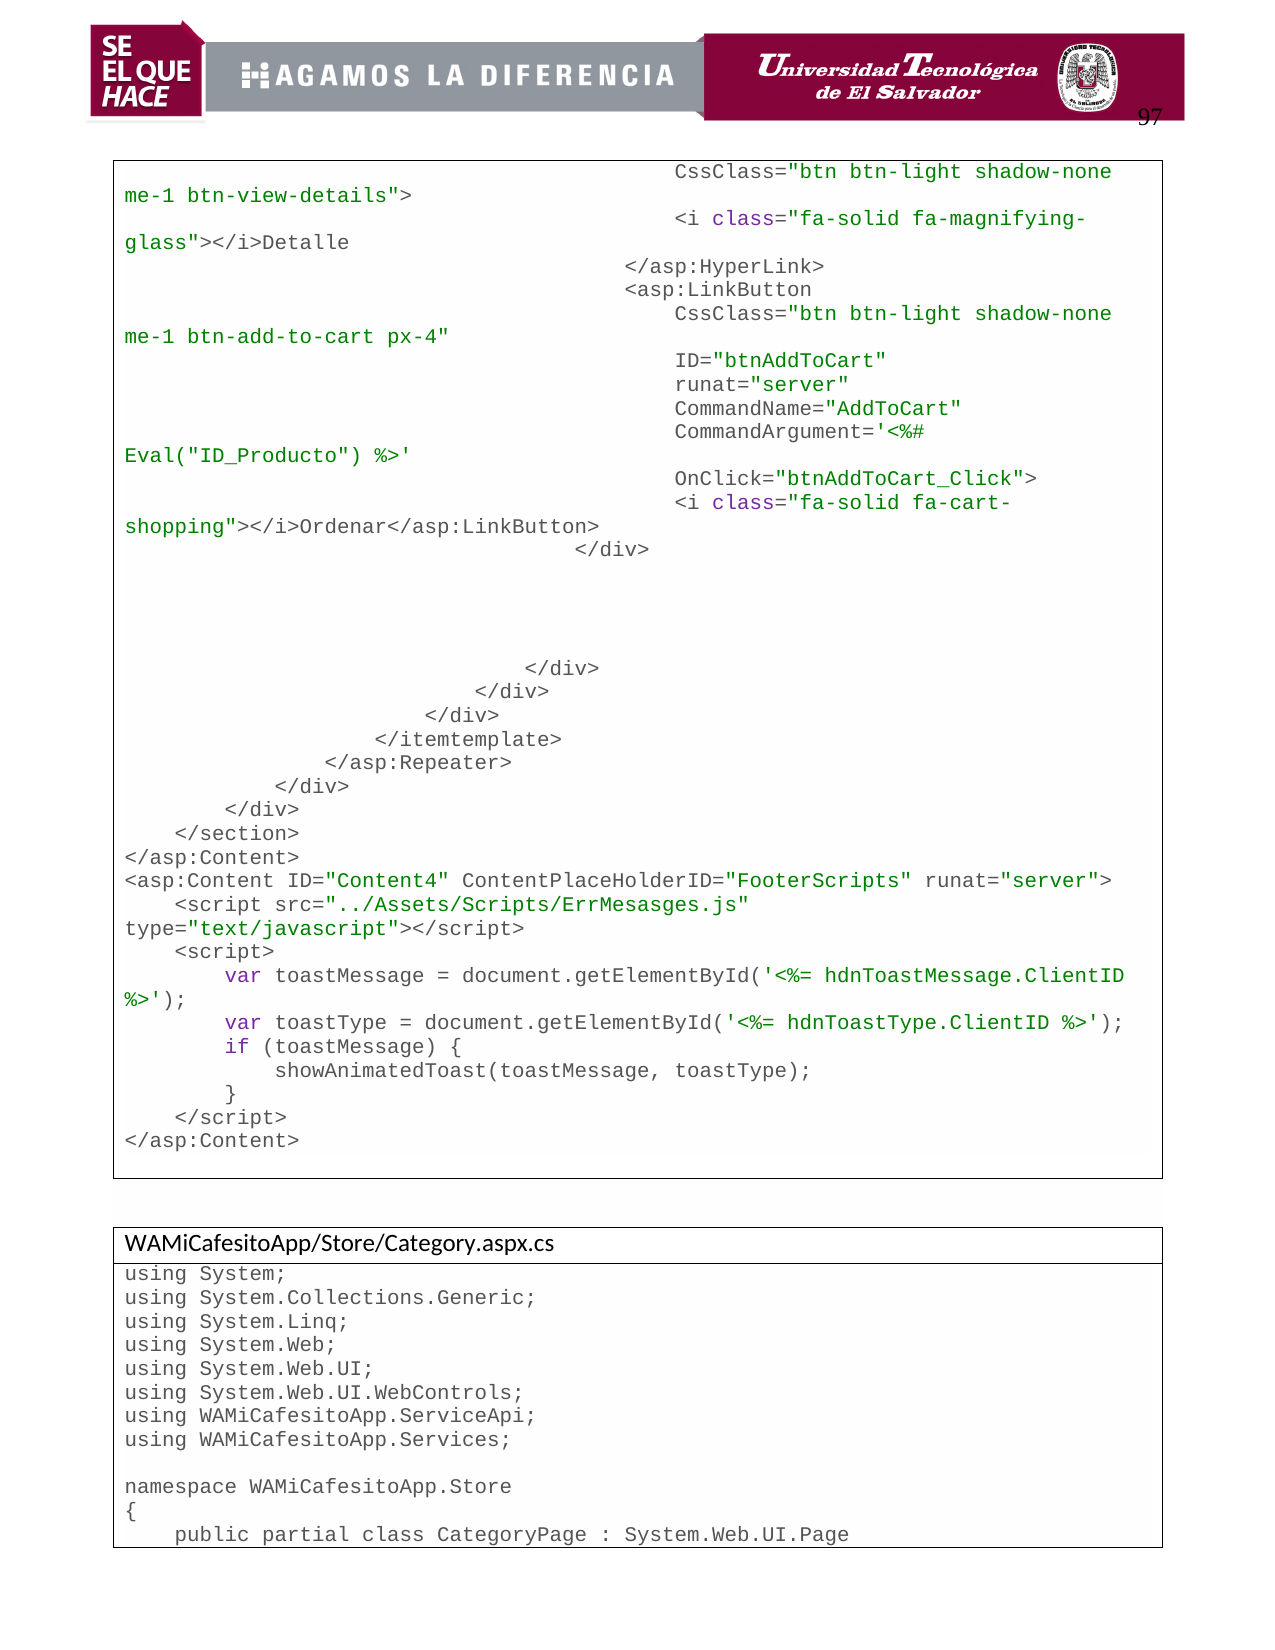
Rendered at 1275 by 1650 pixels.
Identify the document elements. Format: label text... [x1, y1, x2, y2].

picture [75, 12, 1194, 139]
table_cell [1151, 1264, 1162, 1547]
table_header WAMiCafesitoApp/Store/Category.aspx.cs [114, 1228, 1162, 1262]
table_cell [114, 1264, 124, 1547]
